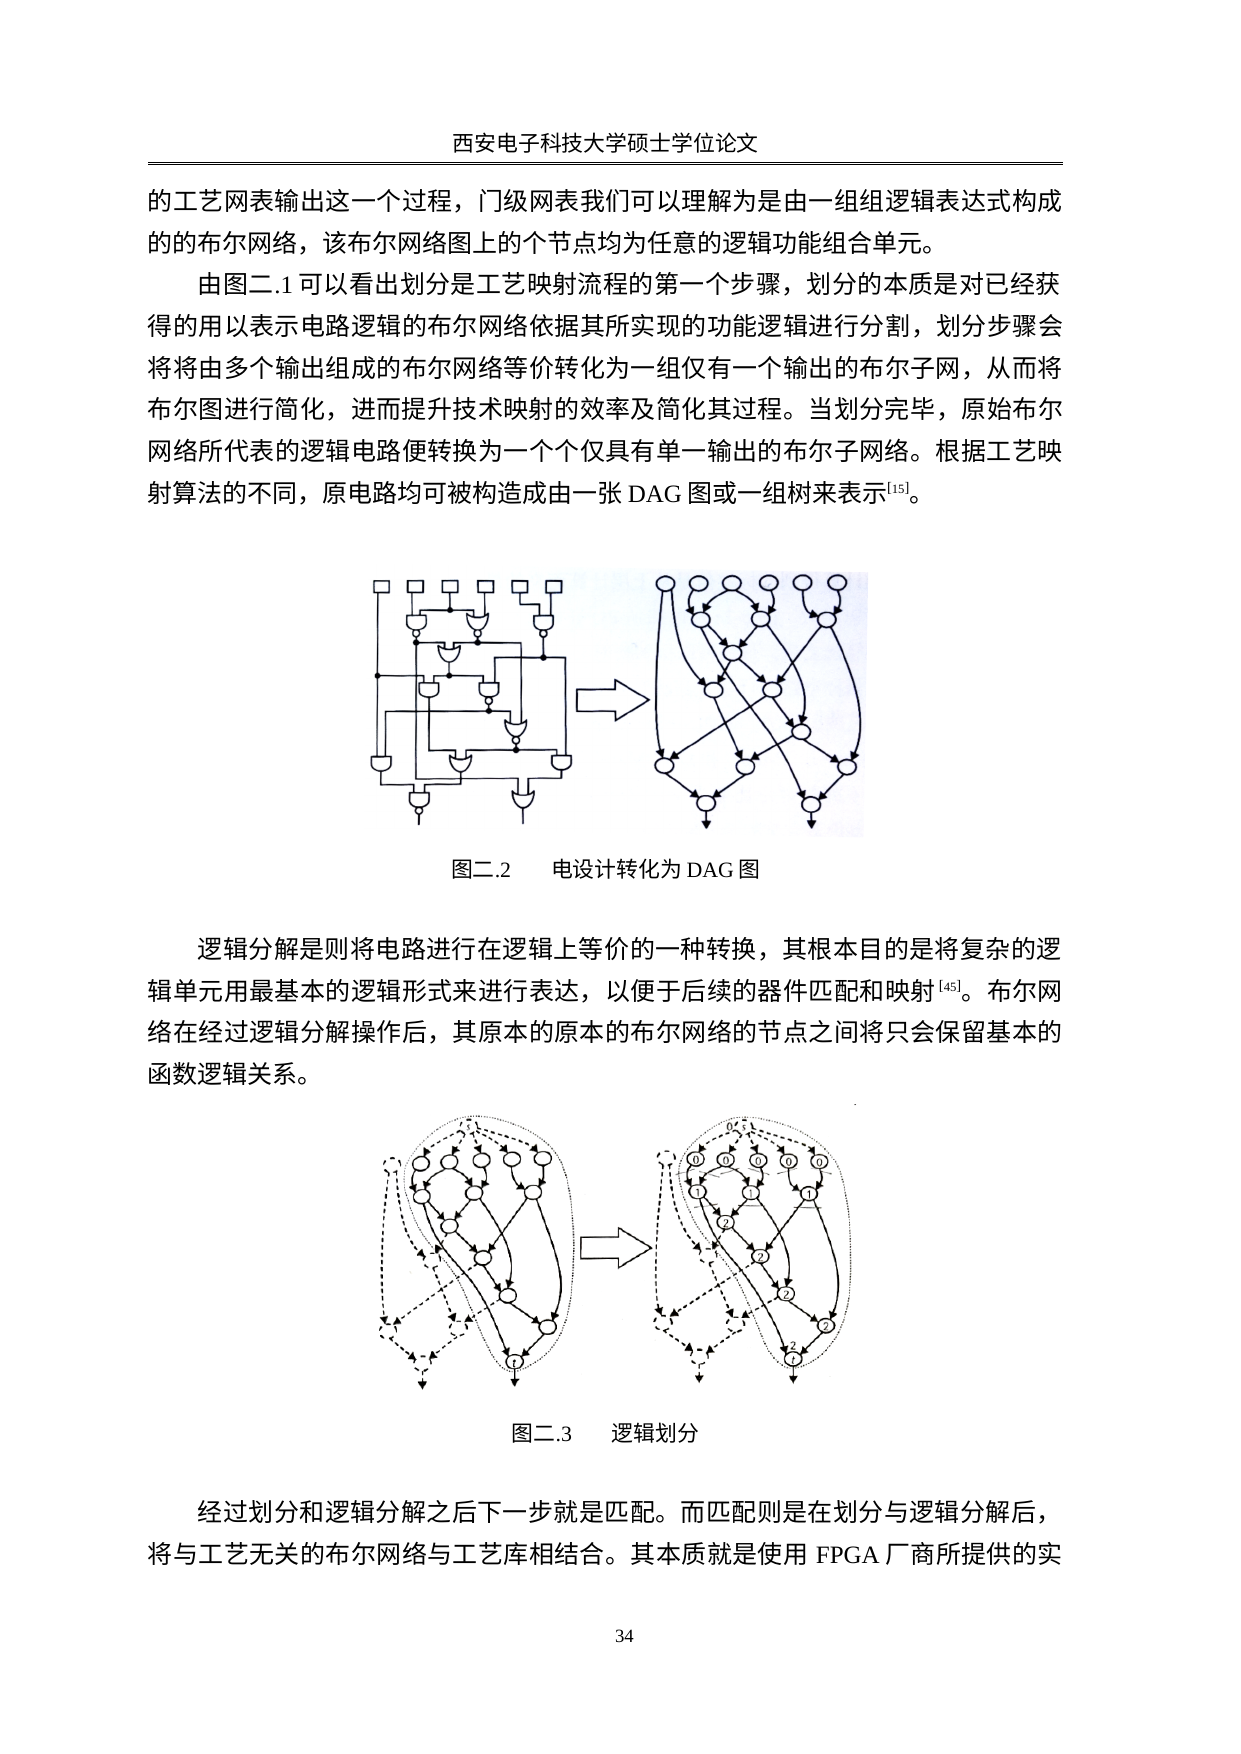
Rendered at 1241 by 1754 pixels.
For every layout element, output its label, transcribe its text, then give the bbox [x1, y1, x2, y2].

text 由图2.16可以发现工艺映射的流程是完成门级网表的输入至实际工艺下可实现的工艺网表输出这一个过程，门级网表我们可以理解为是由一组组逻辑表达式构成的的布尔网络，该布尔网络图上的个节点均为任意的逻辑功能组合单元。 [148, 177, 1063, 261]
picture [363, 1104, 870, 1393]
text 逻辑划分 [148, 1416, 1063, 1448]
text 由图2.16可以看出划分是工艺映射流程的第一个步骤，划分的本质是对已经获得的用以表示电路逻辑的布尔网络依据其所实现的功能逻辑进行分割，划分步骤会将将由多个输出组成的布尔网络等价转化为一组仅有一个输出的布尔子网，从而将布尔图进行简化，进而提升技术映射的效率及简化其过程。当划分完毕，原始布尔网络所代表的逻辑电路便转换为一个个仅具有单一输出的布尔子网络。根据工艺映射算法的不同，原电路均可被构造成由一张DAG图或一组树来表示[15]。 [148, 261, 1063, 511]
picture [363, 563, 869, 838]
text 电设计转化为DAG图 [148, 852, 1063, 884]
text 逻辑分解是则将电路进行在逻辑上等价的一种转换，其根本目的是将复杂的逻辑单元用最基本的逻辑形式来进行表达，以便于后续的器件匹配和映射[45]。布尔网络在经过逻辑分解操作后，其原本的原本的布尔网络的节点之间将只会保留基本的函数逻辑关系。 [148, 925, 1063, 1092]
